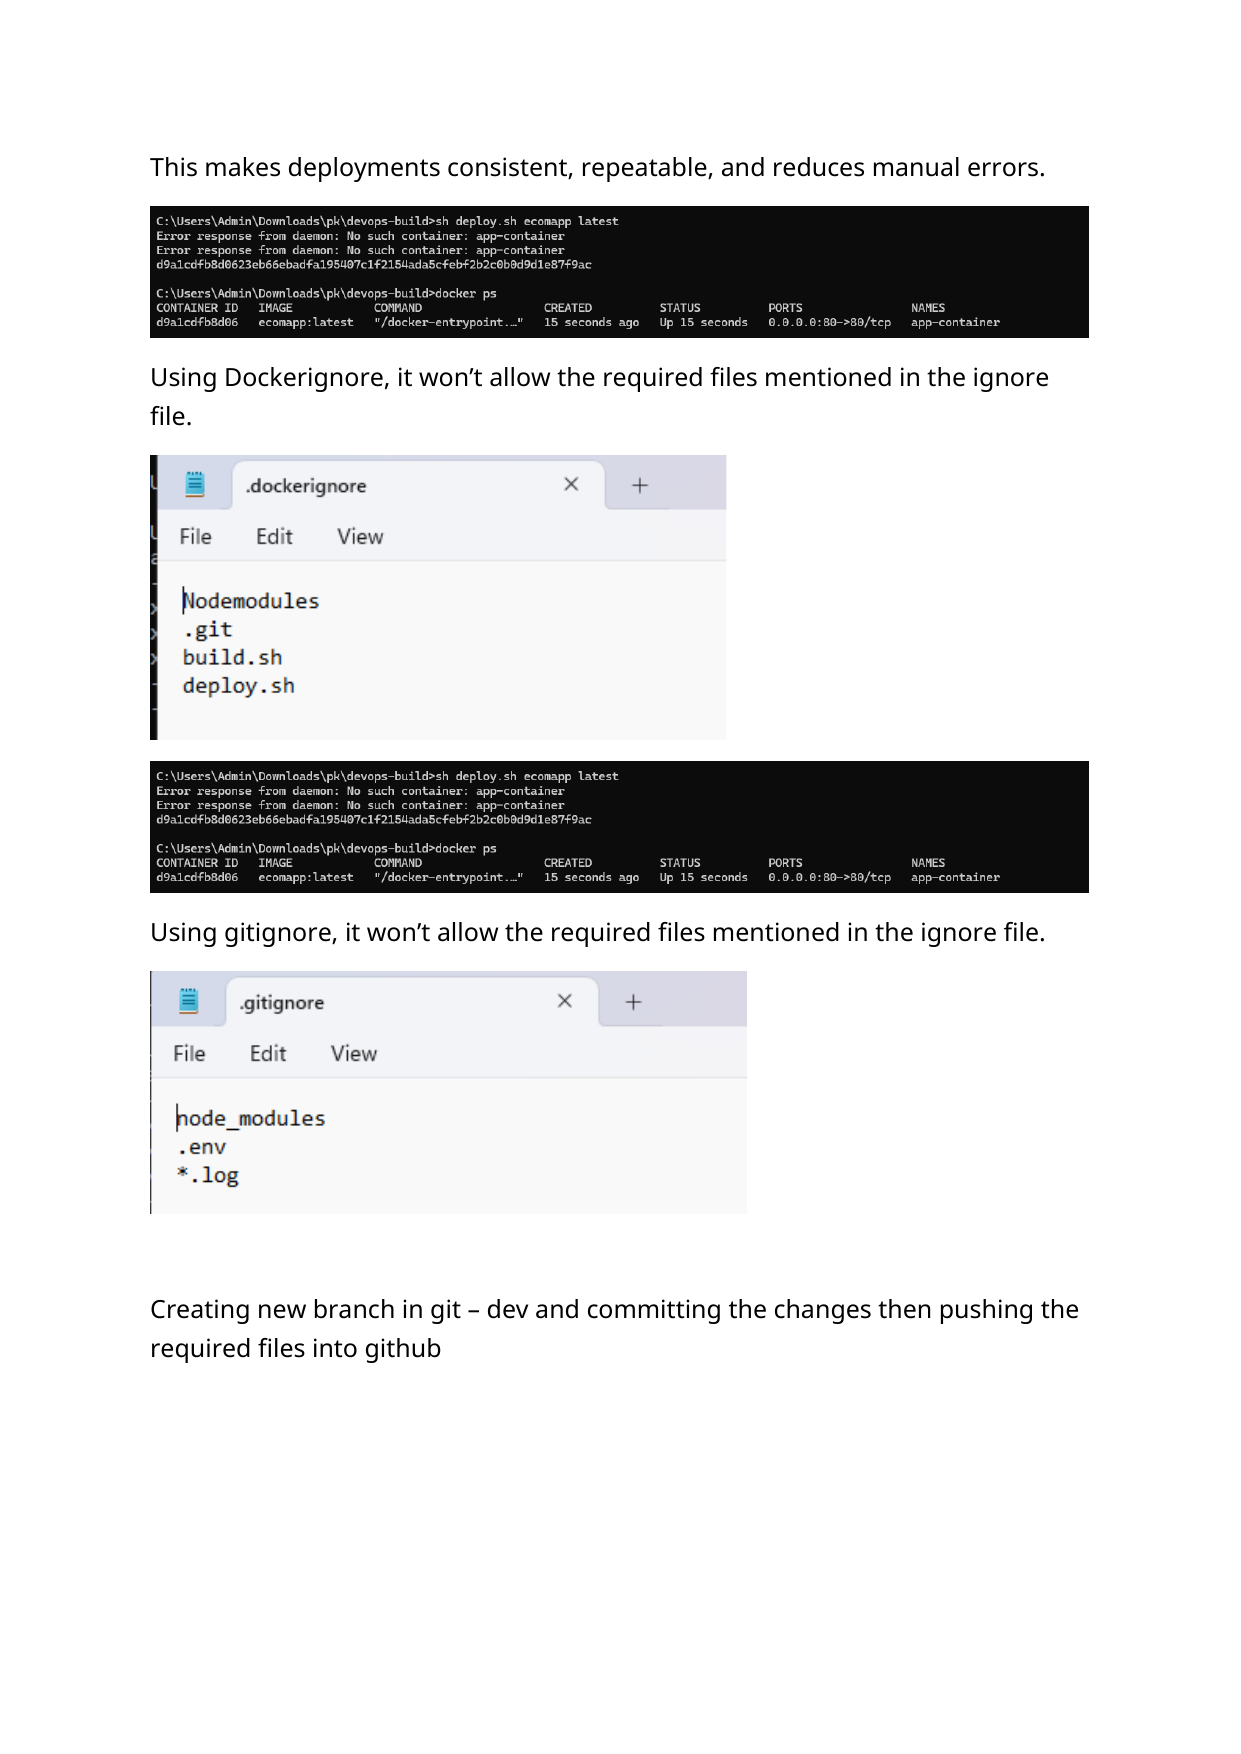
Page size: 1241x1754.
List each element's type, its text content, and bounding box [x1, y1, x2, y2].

text Using Dockerignore, it won’t allow the required files mentioned in the ignore file. [150, 359, 1090, 433]
picture [150, 206, 1089, 338]
picture [150, 455, 727, 740]
picture [150, 971, 747, 1214]
text This makes deployments consistent, repeatable, and reduces manual errors. [150, 150, 1090, 184]
text Using gitignore, it won’t allow the required files mentioned in the ignore file. [150, 915, 1090, 949]
picture [150, 761, 1089, 893]
text Creating new branch in git – dev and committing the changes then pushing the required files into github [150, 1291, 1090, 1365]
